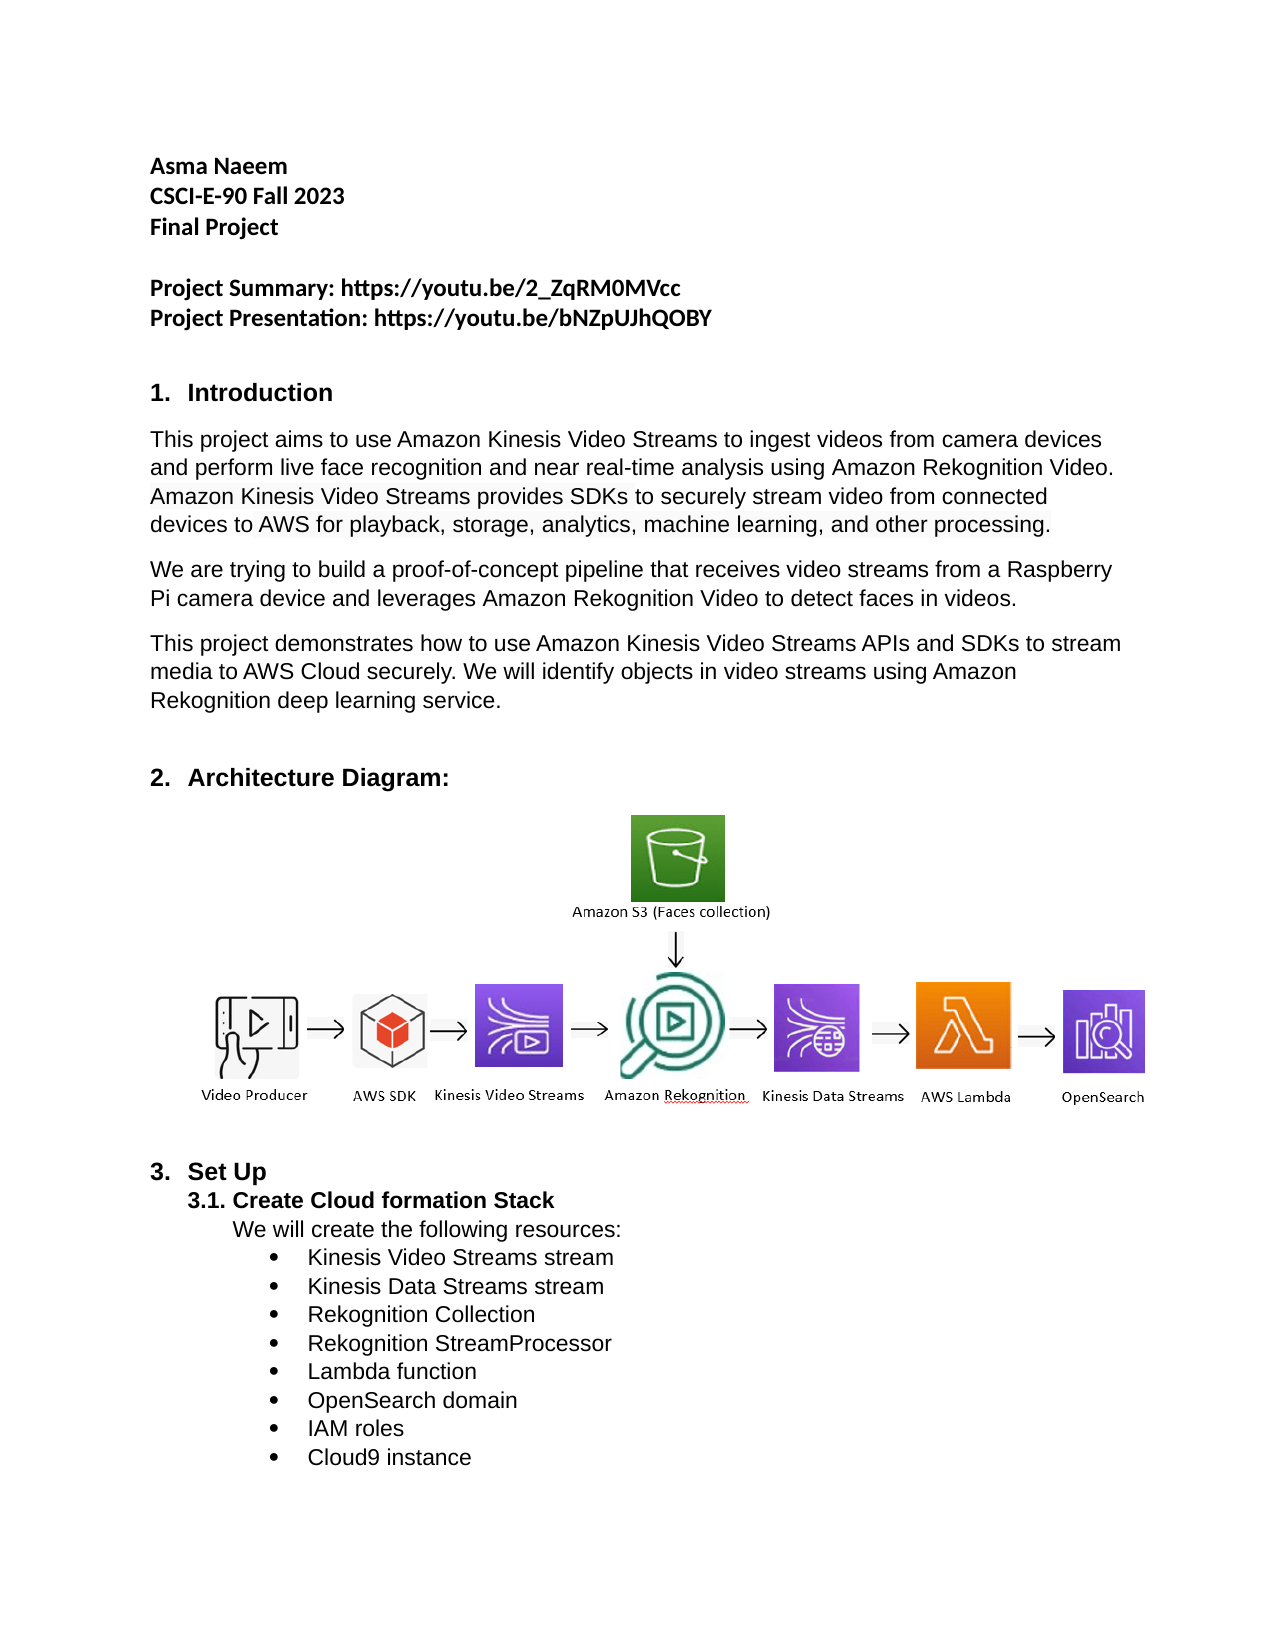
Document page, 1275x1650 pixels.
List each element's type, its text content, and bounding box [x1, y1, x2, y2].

text CSCI-E-90 Fall 2023 [150, 181, 1125, 211]
list Kinesis Video Streams stream [270, 1244, 1125, 1271]
list Lambda function [270, 1358, 1125, 1384]
list We will create the following resources: [232, 1216, 1125, 1242]
list Architecture Diagram: [150, 763, 1125, 792]
list OpenSearch domain [270, 1387, 1125, 1413]
text We are trying to build a proof-of-concept pipeline that receives video streams from a Raspberry Pi camera device and leverages Amazon Rekognition Video to detect faces in videos. [150, 556, 1125, 611]
list IAM roles [270, 1415, 1125, 1441]
list Rekognition Collection [270, 1301, 1125, 1328]
text Project Presentation: https://youtu.be/bNZpUJhQOBY [150, 303, 1125, 333]
list Rekognition StreamProcessor [270, 1330, 1125, 1356]
text Project Summary: https://youtu.be/2_ZqRM0MVcc [150, 272, 1125, 303]
list Create Cloud formation Stack [187, 1187, 1125, 1214]
picture [187, 793, 1163, 1124]
list Cloud9 instance [270, 1443, 1125, 1470]
list Set Up [150, 1156, 1125, 1185]
text This project demonstrates how to use Amazon Kinesis Video Streams APIs and SDKs to stream media to AWS Cloud securely. We will identify objects in video streams using Amazon Rekognition deep learning service. [150, 630, 1125, 713]
list Kinesis Data Streams stream [270, 1273, 1125, 1299]
list Introduction [150, 378, 1125, 407]
text This project aims to use Amazon Kinesis Video Streams to ingest videos from camera devices and perform live face recognition and near real-time analysis using Amazon Rekognition Video. Amazon Kinesis Video Streams provides SDKs to securely stream video from connected devices to AWS for playback, storage, analytics, machine learning, and other processing. [150, 426, 1125, 538]
text Asma Naeem [150, 150, 1125, 181]
text Final Project [150, 211, 1125, 242]
